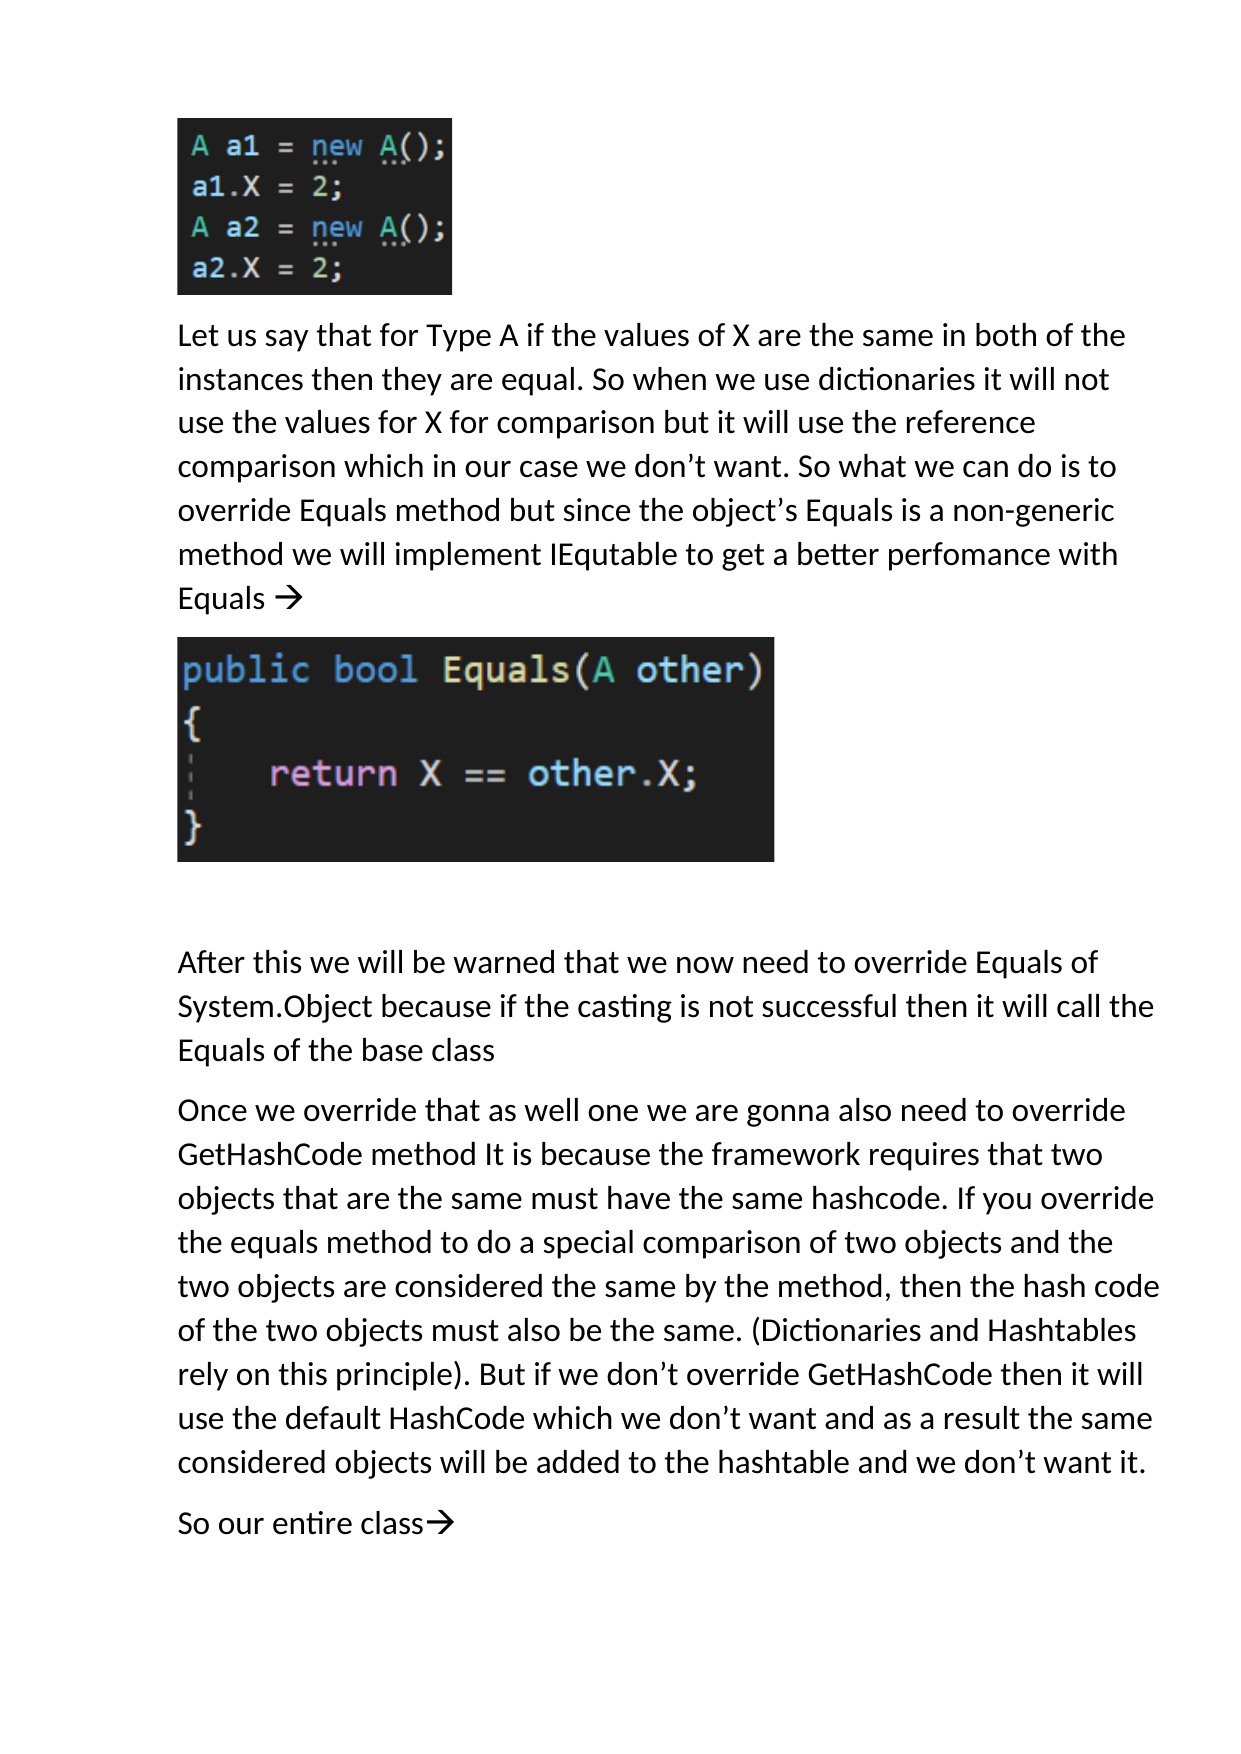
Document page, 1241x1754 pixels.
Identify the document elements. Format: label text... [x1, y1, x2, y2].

text Once we override that as well one we are gonna also need to override GetHashCode method It is because the framework requires that two objects that are the same must have the same hashcode. If you override the equals method to do a special comparison of two objects and the two objects are considered the same by the method, then the hash code of the two objects must also be the same. (Dictionaries and Hashtables rely on this principle). But if we don’t override GetHashCode then it will use the default HashCode which we don’t want and as a result the same considered objects will be added to the hashtable and we don’t want it. [177, 1089, 1162, 1482]
text After this we will be warned that we now need to override Equals of System.Object because if the casting is not successful then it will call the Equals of the base class [177, 941, 1162, 1069]
text So our entire class [424, 1502, 1162, 1542]
picture [177, 637, 775, 862]
picture [177, 118, 453, 295]
text Let us say that for Type A if the values of X are the same in both of the instances then they are equal. So when we use dictionaries it will not use the values for X for comparison but it will use the reference comparison which in our case we don’t want. So what we can do is to override Equals method but since the object’s Equals is a non-generic method we will implement IEqutable to get a better perfomance with Equals [177, 313, 1162, 618]
